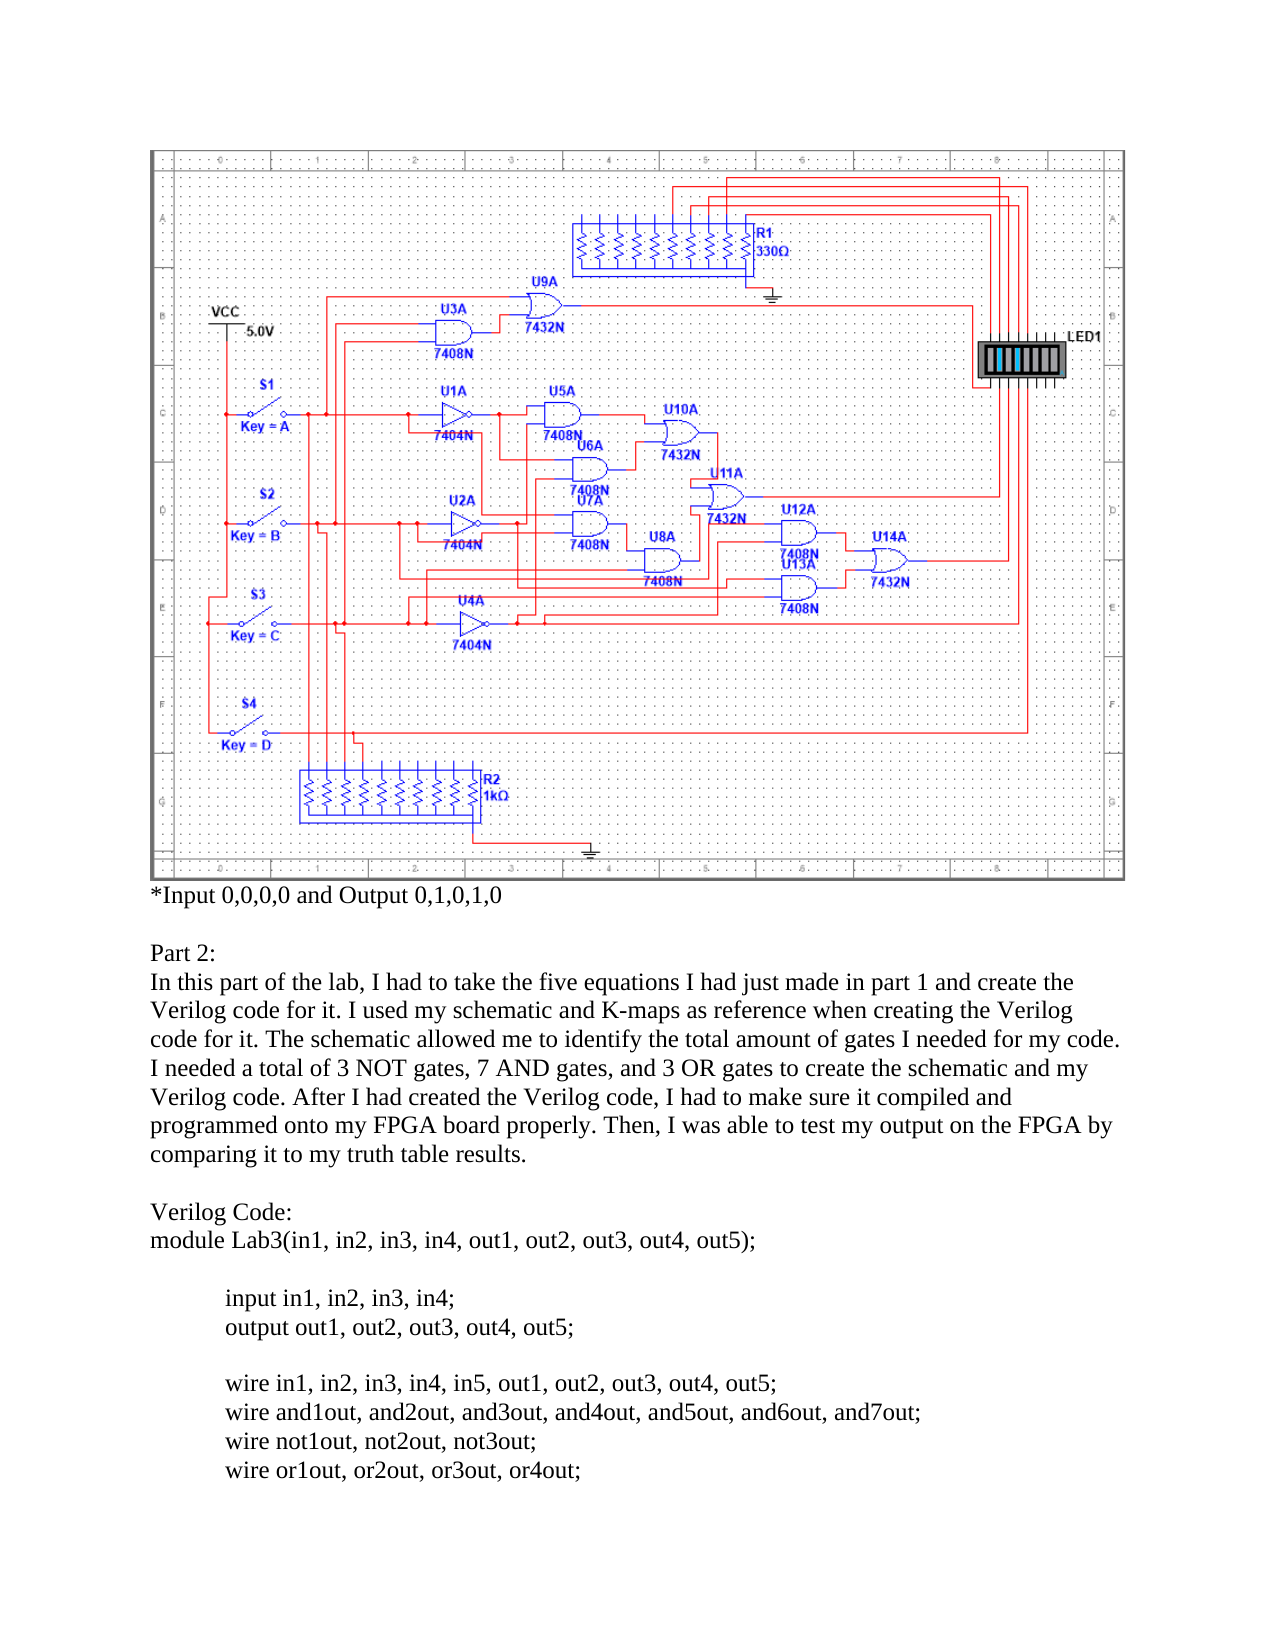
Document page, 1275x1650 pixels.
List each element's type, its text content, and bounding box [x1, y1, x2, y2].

text wire and1out, and2out, and3out, and4out, and5out, and6out, and7out; [150, 1397, 1125, 1426]
text wire not1out, not2out, not3out; [150, 1426, 1125, 1455]
text module Lab3(in1, in2, in3, in4, out1, out2, out3, out4, out5); [150, 1225, 1125, 1254]
text output out1, out2, out3, out4, out5; [150, 1312, 1125, 1340]
text input in1, in2, in3, in4; [150, 1283, 1125, 1312]
text In this part of the lab, I had to take the five equations I had just made in part 1 and create the Verilog code for it. I used my schematic and K-maps as reference when creating the Verilog code for it. The schematic allowed me to identify the total amount of gates I needed for my code. I needed a total of 3 NOT gates, 7 AND gates, and 3 OR gates to create the schematic and my Verilog code. After I had created the Verilog code, I had to make sure it compiled and programmed onto my FPGA board properly. Then, I was able to test my output on the FPGA by comparing it to my truth table results. [150, 967, 1125, 1168]
text wire or1out, or2out, or3out, or4out; [150, 1455, 1125, 1483]
text *Input 0,0,0,0 and Output 0,1,0,1,0 [150, 881, 1125, 909]
picture [150, 150, 1125, 881]
text Part 2: [150, 938, 1125, 967]
text Verilog Code: [150, 1197, 1125, 1225]
text wire in1, in2, in3, in4, in5, out1, out2, out3, out4, out5; [150, 1368, 1125, 1397]
